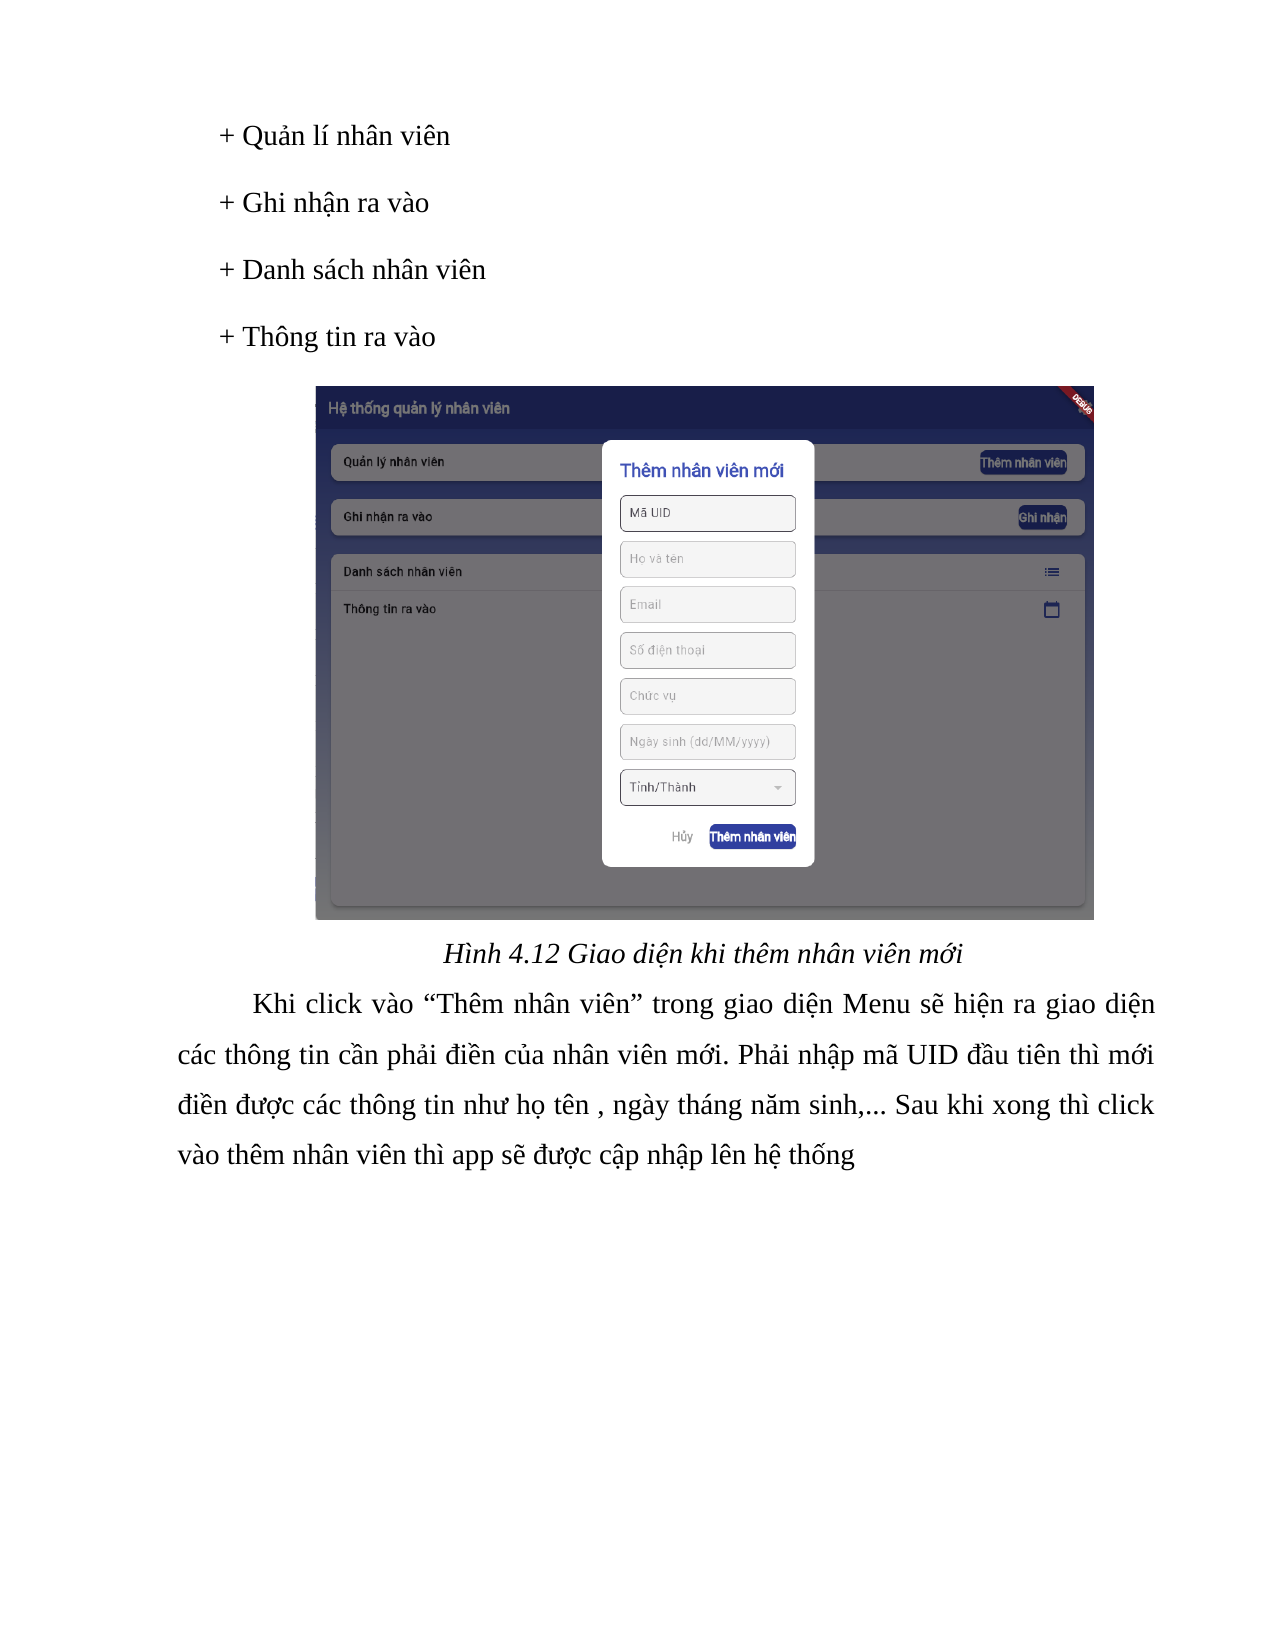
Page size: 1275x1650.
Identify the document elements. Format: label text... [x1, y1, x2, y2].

text + Quản lí nhân viên [177, 118, 1157, 152]
text Khi click vào “Thêm nhân viên” trong giao diện Menu sẽ hiện ra giao diện các thông tin cần phải điền của nhân viên mới. Phải nhập mã UID đầu tiên thì mới điền được các thông tin như họ tên , ngày tháng năm sinh,... Sau khi xong thì click vào thêm nhân viên thì app sẽ được cập nhập lên hệ thống [177, 987, 1157, 1171]
text + Danh sách nhân viên [177, 252, 1157, 286]
text Hình 4.12 Giao diện khi thêm nhân viên mới [221, 936, 1157, 970]
text + Ghi nhận ra vào [177, 185, 1157, 219]
text + Thông tin ra vào [177, 319, 1157, 353]
picture [315, 386, 1094, 920]
